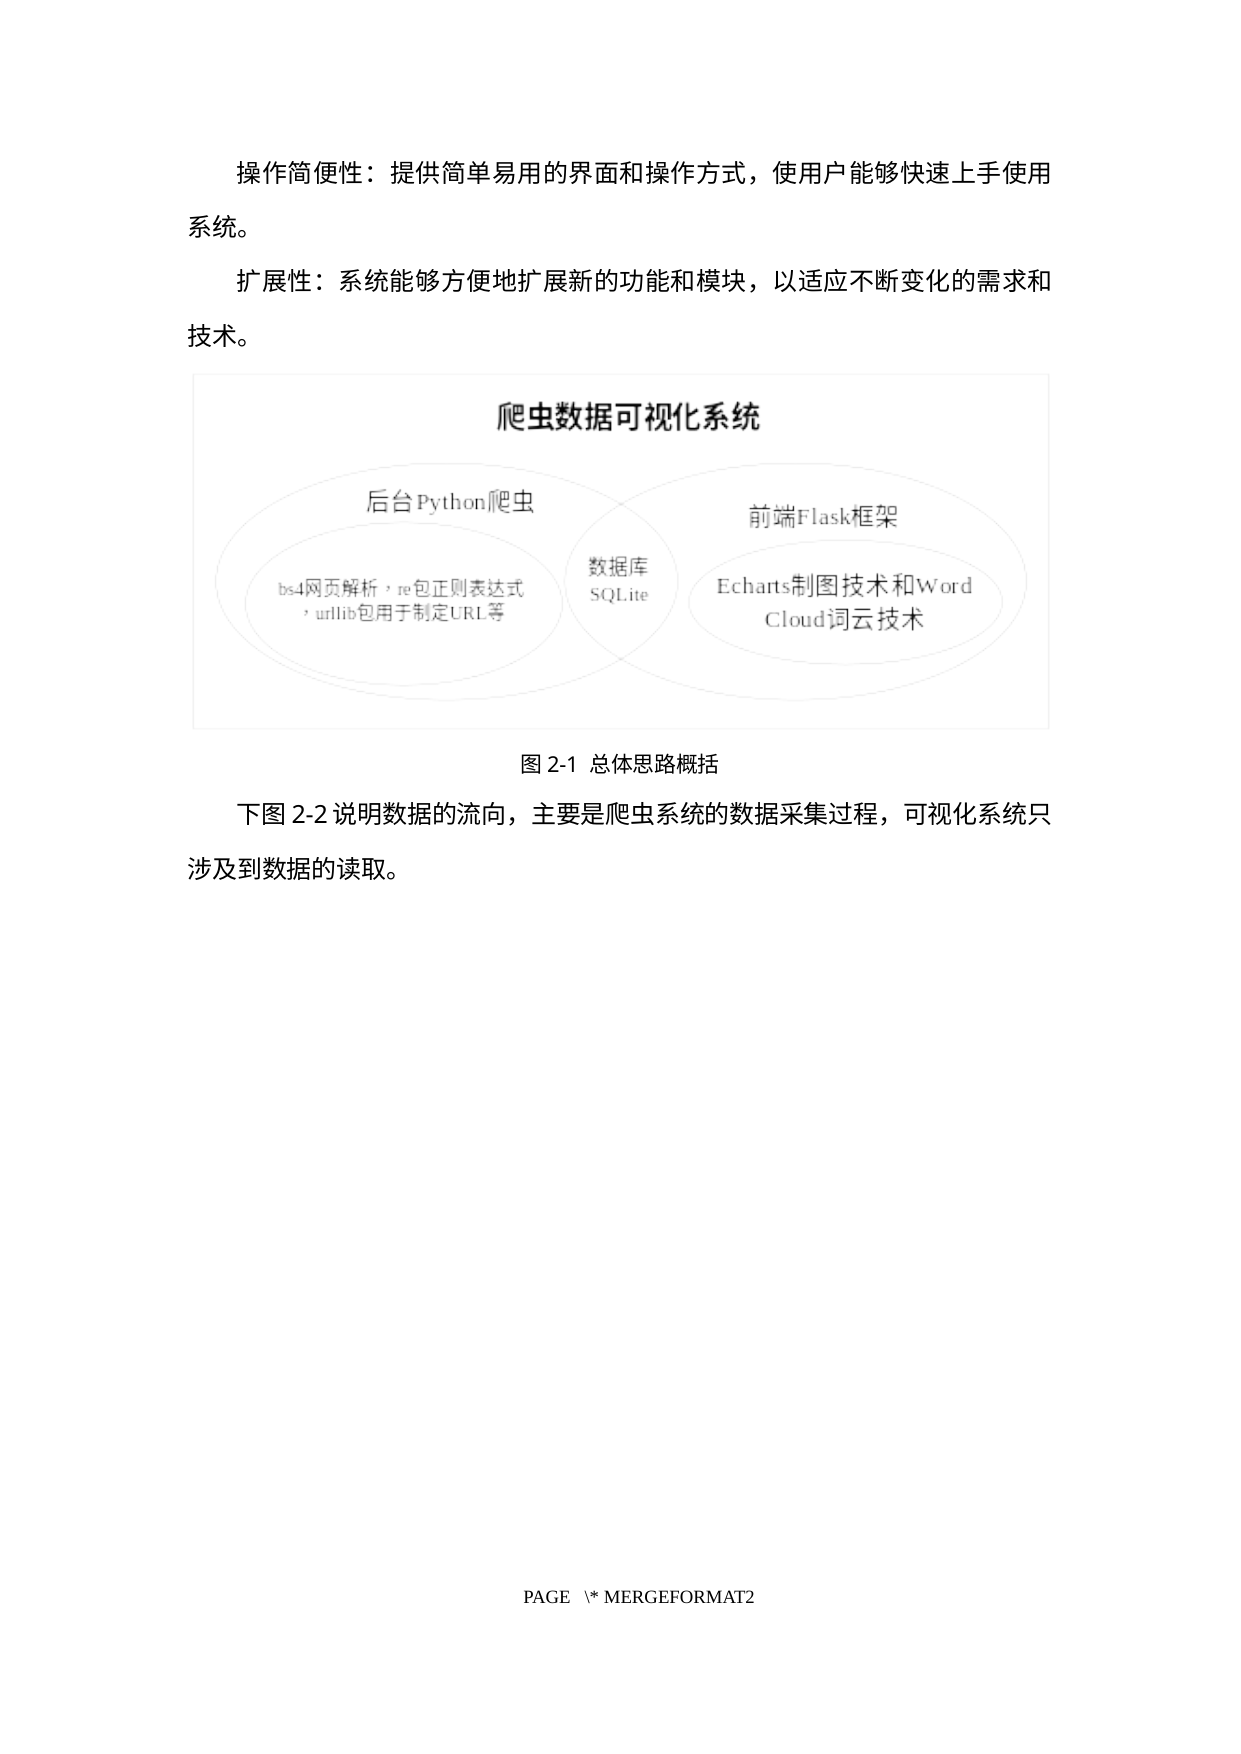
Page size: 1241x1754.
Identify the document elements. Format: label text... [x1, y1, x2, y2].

text 下图2-2说明数据的流向，主要是爬虫系统的数据采集过程，可视化系统只涉及到数据的读取。 [187, 795, 1053, 886]
text 图2-1 总体思路概括 [187, 371, 1053, 779]
text 操作简便性：提供简单易用的界面和操作方式，使用户能够快速上手使用系统。 [187, 153, 1053, 244]
text 扩展性：系统能够方便地扩展新的功能和模块，以适应不断变化的需求和技术。 [187, 262, 1053, 352]
